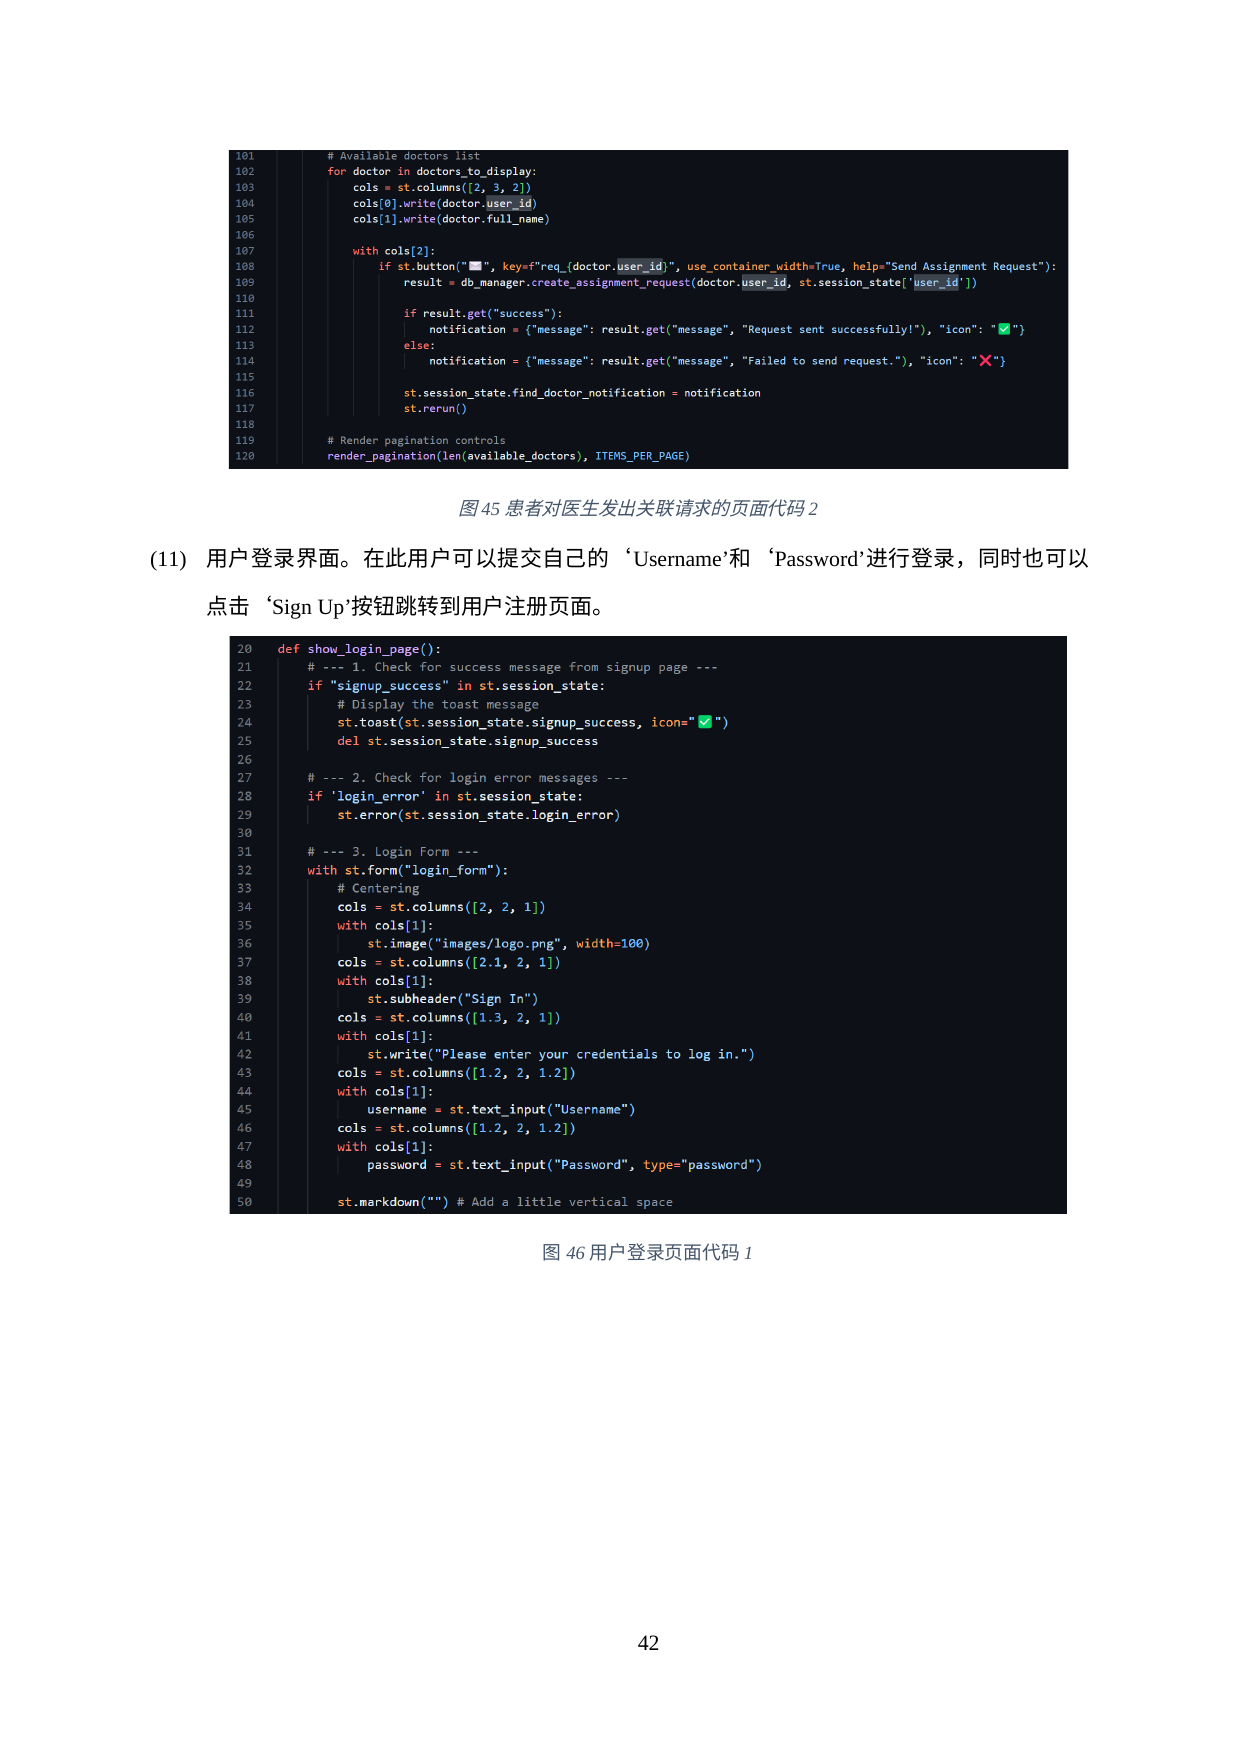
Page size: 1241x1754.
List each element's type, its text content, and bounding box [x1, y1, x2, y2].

text 图 45 患者对医生发出关联请求的页面代码 2 [150, 493, 1090, 521]
picture [229, 636, 1067, 1214]
text 图 46 用户登录页面代码 1 [150, 1239, 1090, 1264]
picture [228, 150, 1069, 469]
list 用户登录界面。在此用户可以提交自己的‘Username’和‘Password’进行登录，同时也可以点击‘Sign Up’按钮跳转到用户注册页面。 [150, 541, 1090, 621]
